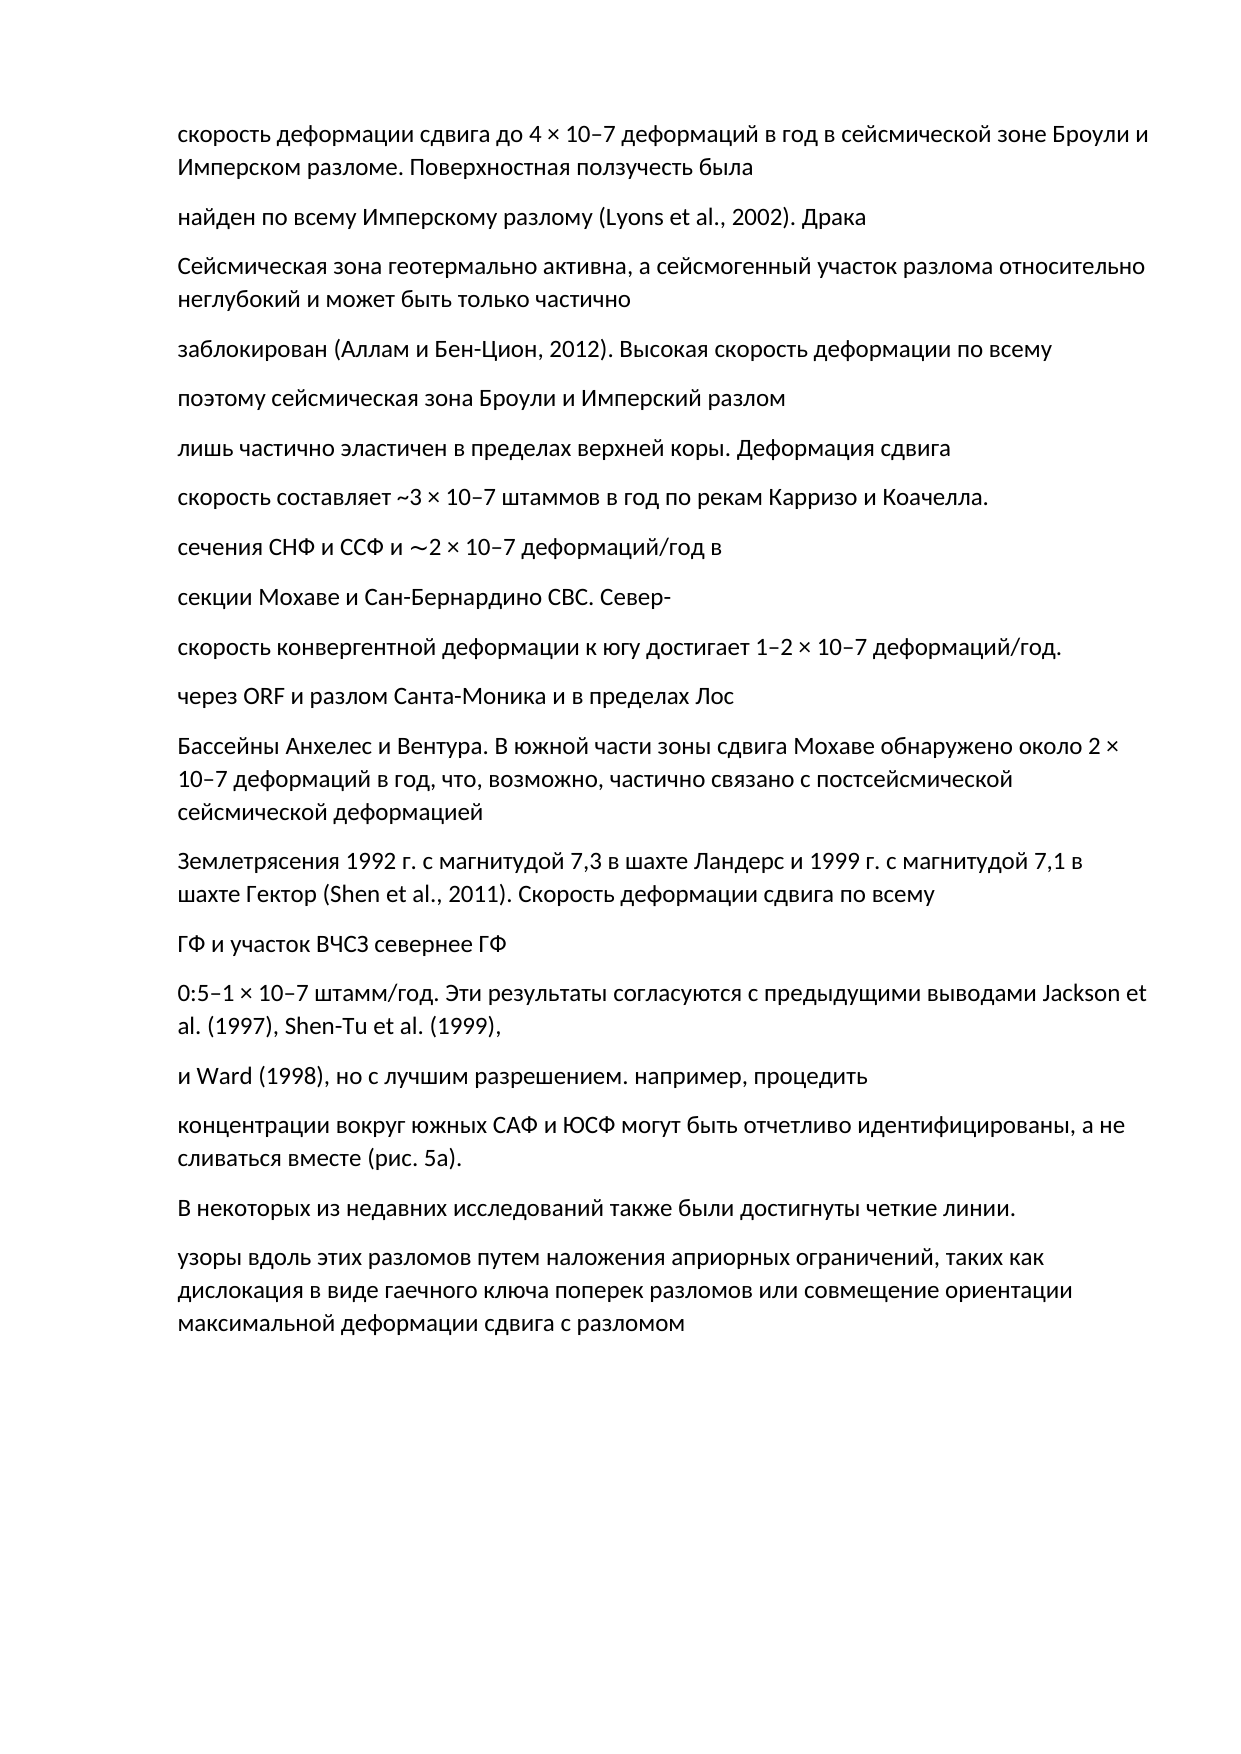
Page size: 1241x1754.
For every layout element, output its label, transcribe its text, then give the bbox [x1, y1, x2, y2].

text узоры вдоль этих разломов путем наложения априорных ограничений, таких как дислокация в виде гаечного ключа поперек разломов или совмещение ориентации максимальной деформации сдвига с разломом [177, 1242, 1152, 1338]
text поэтому сейсмическая зона Броули и Имперский разлом [177, 382, 1152, 413]
text 0:5–1 × 10–7 штамм/год. Эти результаты согласуются с предыдущими выводами Jackson et al. (1997), Shen-Tu et al. (1999), [177, 977, 1152, 1041]
text Бассейны Анхелес и Вентура. В южной части зоны сдвига Мохаве обнаружено около 2 × 10–7 деформаций в год, что, возможно, частично связано с постсейсмической сейсмической деформацией [177, 730, 1152, 826]
text ГФ и участок ВЧСЗ севернее ГФ [177, 928, 1152, 958]
text найден по всему Имперскому разлому (Lyons et al., 2002). Драка [177, 201, 1152, 231]
text и Ward (1998), но с лучшим разрешением. например, процедить [177, 1060, 1152, 1090]
text заблокирован (Аллам и Бен-Цион, 2012). Высокая скорость деформации по всему [177, 333, 1152, 363]
text лишь частично эластичен в пределах верхней коры. Деформация сдвига [177, 432, 1152, 462]
text скорость составляет ~3 × 10–7 штаммов в год по рекам Карризо и Коачелла. [177, 481, 1152, 512]
text сечения СНФ и ССФ и ∼2 × 10–7 деформаций/год в [177, 531, 1152, 562]
text Землетрясения 1992 г. с магнитудой 7,3 в шахте Ландерс и 1999 г. с магнитудой 7,1 в шахте Гектор (Shen et al., 2011). Скорость деформации сдвига по всему [177, 845, 1152, 909]
text секции Мохаве и Сан-Бернардино СВС. Север- [177, 581, 1152, 612]
text через ORF и разлом Санта-Моника и в пределах Лос [177, 680, 1152, 711]
text скорость конвергентной деформации к югу достигает 1–2 × 10–7 деформаций/год. [177, 631, 1152, 661]
text Сейсмическая зона геотермально активна, а сейсмогенный участок разлома относительно неглубокий и может быть только частично [177, 250, 1152, 314]
text скорость деформации сдвига до 4 × 10–7 деформаций в год в сейсмической зоне Броули и Имперском разломе. Поверхностная ползучесть была [177, 118, 1152, 182]
text концентрации вокруг южных САФ и ЮСФ могут быть отчетливо идентифицированы, а не сливаться вместе (рис. 5а). [177, 1109, 1152, 1173]
text В некоторых из недавних исследований также были достигнуты четкие линии. [177, 1192, 1152, 1222]
